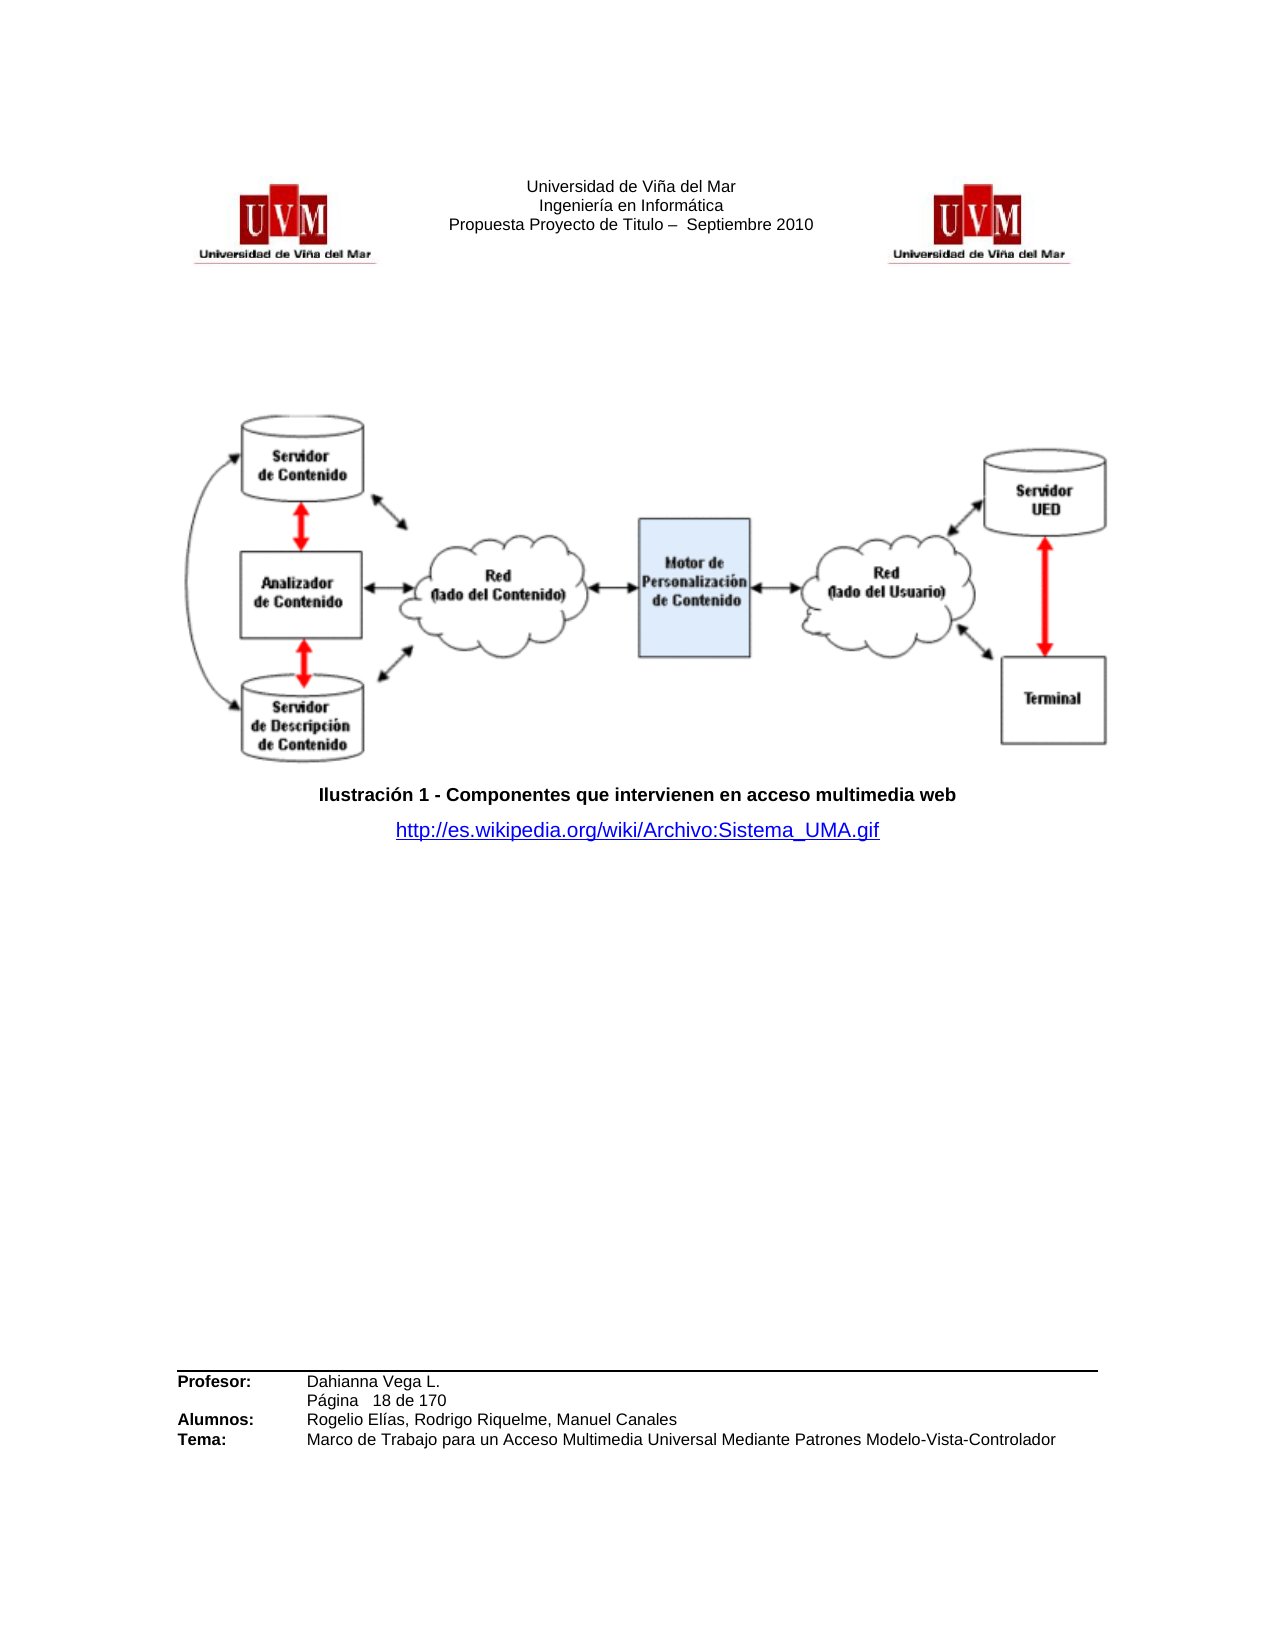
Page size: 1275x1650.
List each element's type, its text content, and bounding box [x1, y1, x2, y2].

picture [871, 176, 1084, 267]
text Ilustración 1 - Componentes que intervienen en acceso multimedia web [177, 784, 1098, 805]
subtitle http://es.wikipedia.org/wiki/Archivo:Sistema_UMA.gif [177, 818, 1098, 842]
picture [177, 176, 390, 267]
picture [177, 410, 1115, 772]
